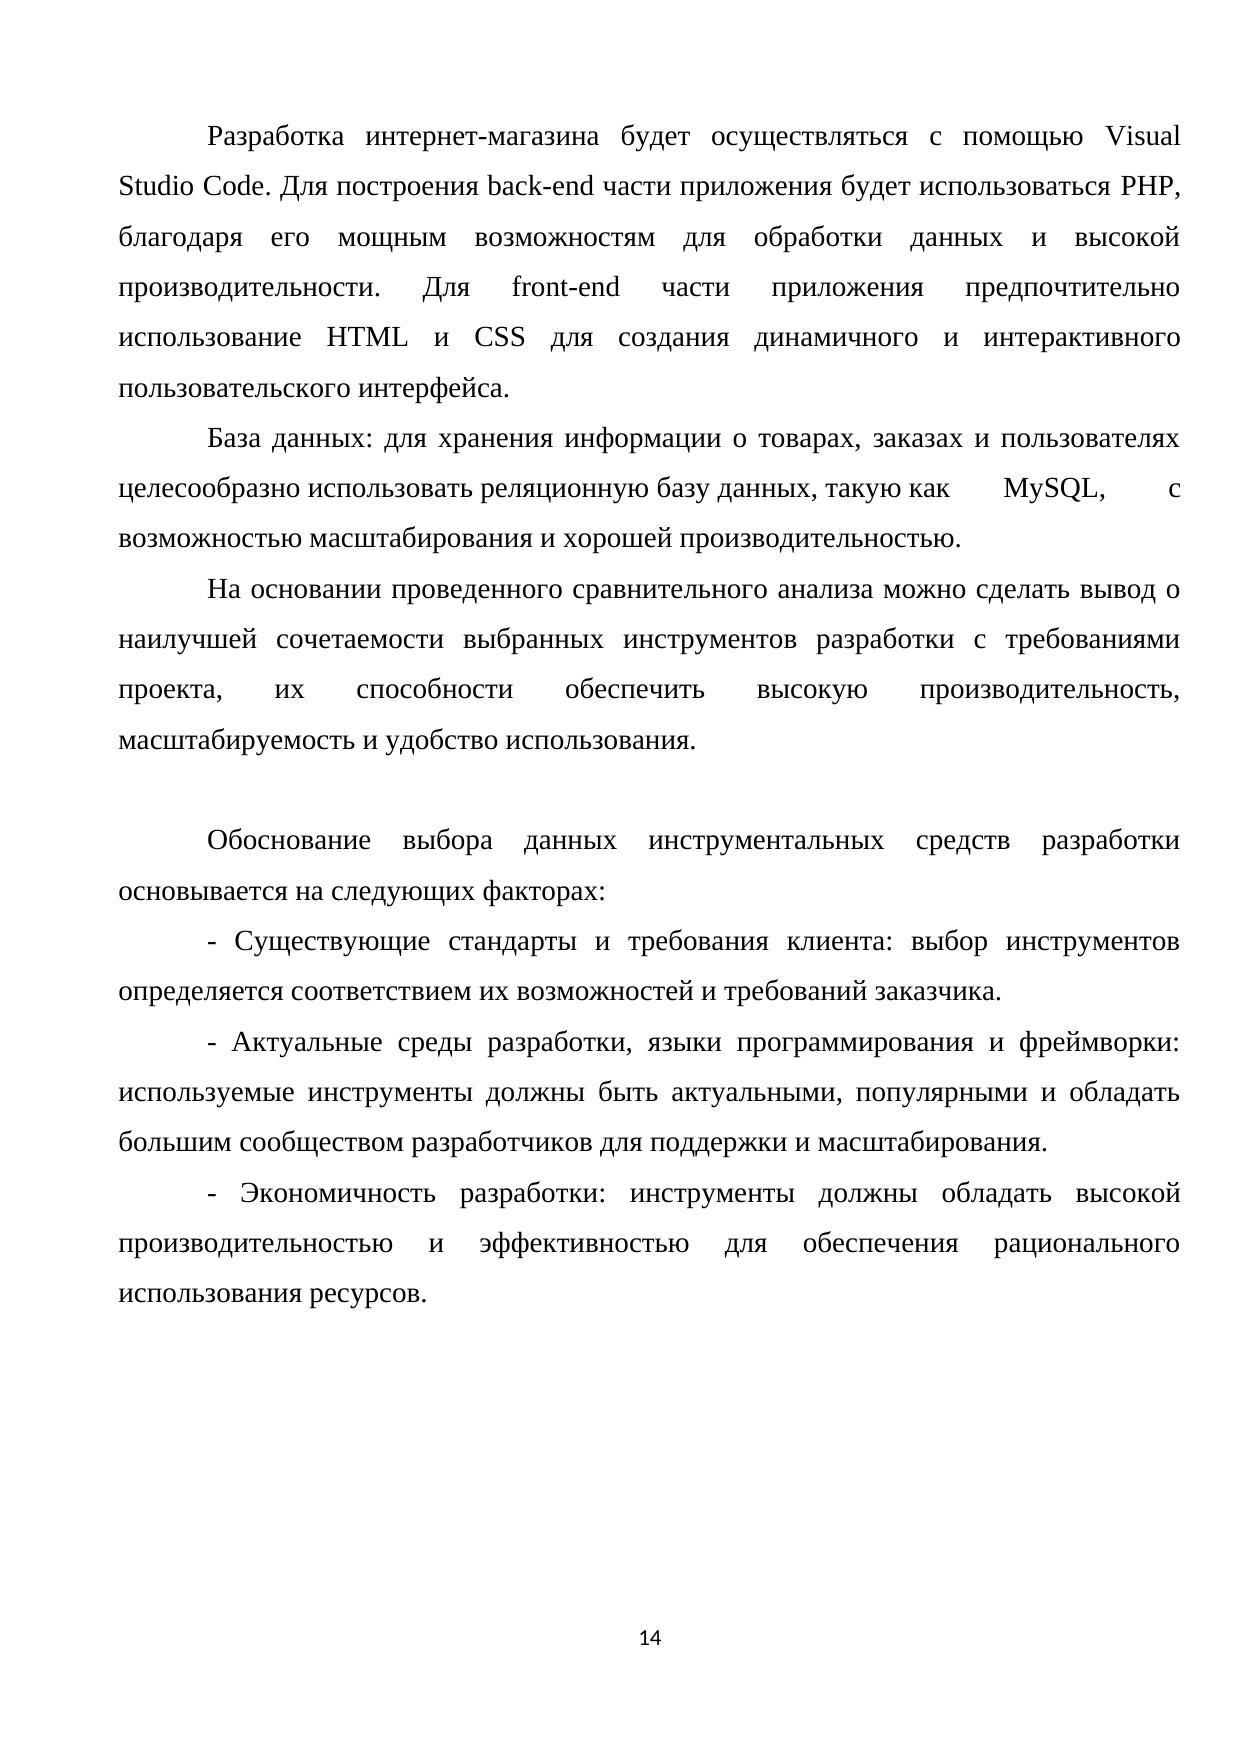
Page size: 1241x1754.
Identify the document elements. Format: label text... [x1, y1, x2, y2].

text - Актуальные среды разработки, языки программирования и фреймворки: используемые инструменты должны быть актуальными, популярными и обладать большим сообществом разработчиков для поддержки и масштабирования. [118, 1024, 1181, 1158]
text База данных: для хранения информации о товарах, заказах и пользователях целесообразно использовать реляционную базу данных, такую как MySQL, с возможностью масштабирования и хорошей производительностью. [118, 420, 1181, 554]
text - Существующие стандарты и требования клиента: выбор инструментов определяется соответствием их возможностей и требований заказчика. [118, 923, 1181, 1007]
text Разработка интернет-магазина будет осуществляться с помощью Visual Studio Code. Для построения back-end части приложения будет использоваться PHP, благодаря его мощным возможностям для обработки данных и высокой производительности. Для front-end части приложения предпочтительно использование HTML и CSS для создания динамичного и интерактивного пользовательского интерфейса. [118, 118, 1181, 403]
text Обоснование выбора данных инструментальных средств разработки основывается на следующих факторах: [118, 822, 1181, 906]
text На основании проведенного сравнительного анализа можно сделать вывод о наилучшей сочетаемости выбранных инструментов разработки с требованиями проекта, их способности обеспечить высокую производительность, масштабируемость и удобство использования. [118, 571, 1181, 755]
text - Экономичность разработки: инструменты должны обладать высокой производительностью и эффективностью для обеспечения рационального использования ресурсов. [118, 1175, 1181, 1309]
